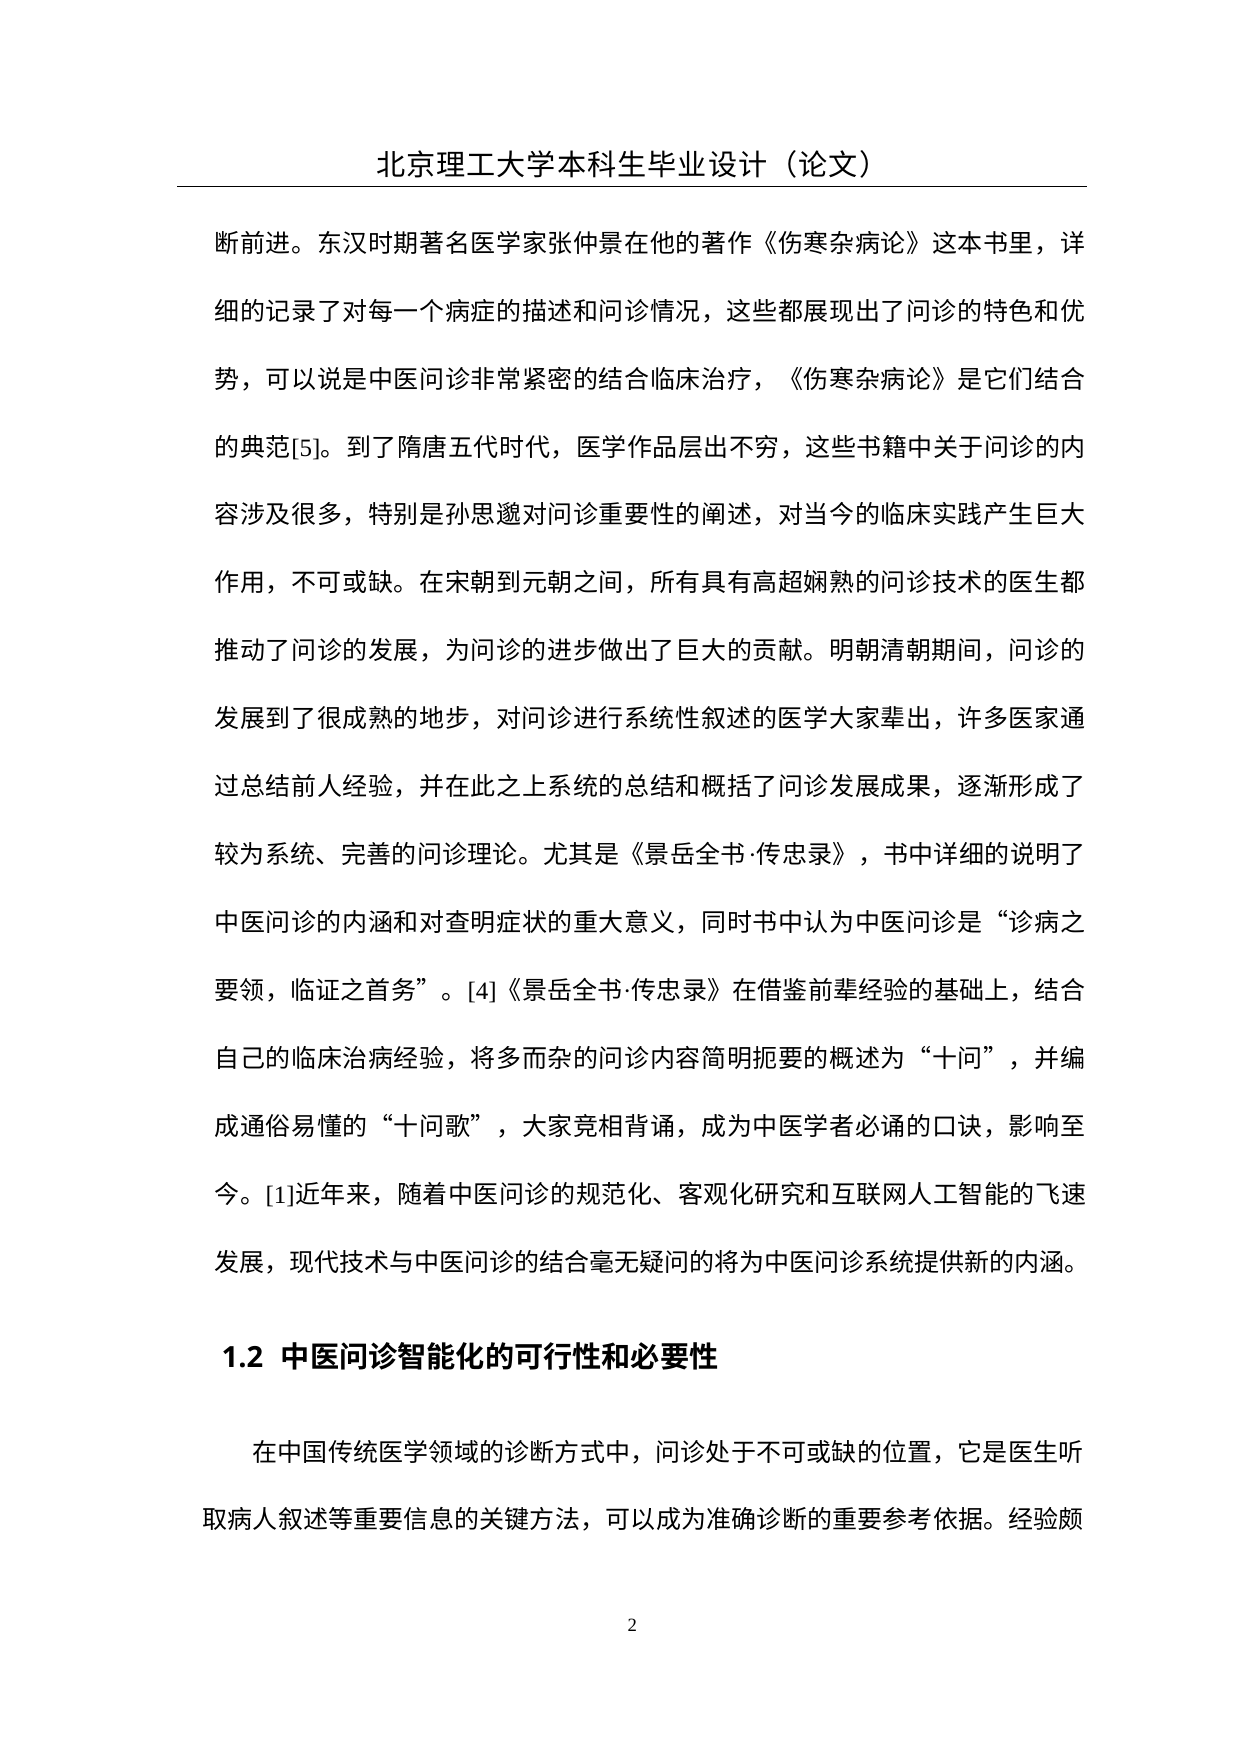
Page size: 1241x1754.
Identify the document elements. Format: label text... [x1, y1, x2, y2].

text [214, 207, 1087, 1294]
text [202, 1416, 1087, 1552]
subtitle 中医问诊智能化的可行性和必要性 [221, 1321, 1087, 1389]
